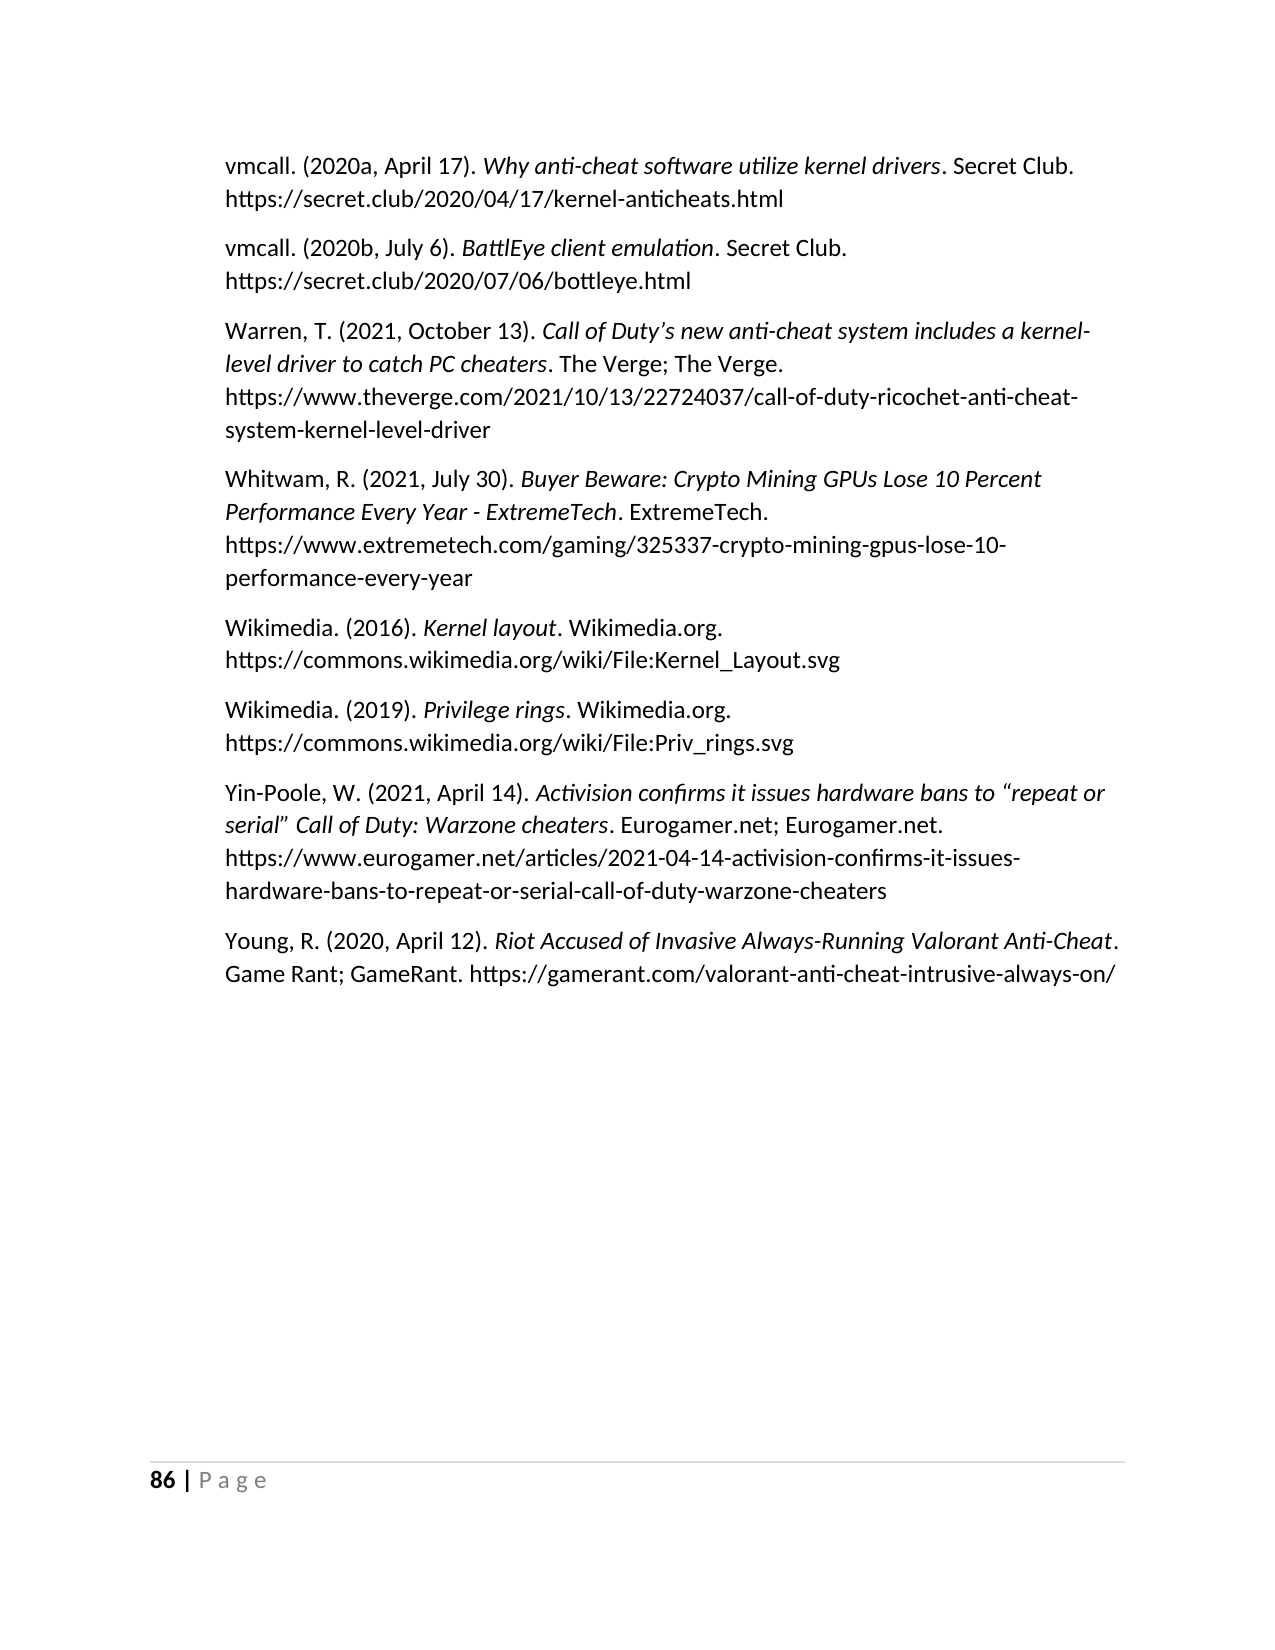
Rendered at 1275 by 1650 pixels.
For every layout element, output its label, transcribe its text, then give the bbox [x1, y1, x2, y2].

text vmcall. (2020a, April 17). Why anti-cheat software utilize kernel drivers. Secret Club. https://secret.club/2020/04/17/kernel-anticheats.html [225, 150, 1125, 213]
text vmcall. (2020b, July 6). BattlEye client emulation. Secret Club. https://secret.club/2020/07/06/bottleye.html [225, 232, 1125, 296]
text Wikimedia. (2016). Kernel layout. Wikimedia.org. https://commons.wikimedia.org/wiki/File:Kernel_Layout.svg [225, 612, 1125, 675]
text Young, R. (2020, April 12). Riot Accused of Invasive Always-Running Valorant Anti-Cheat. Game Rant; GameRant. https://gamerant.com/valorant-anti-cheat-intrusive-always-on/ [225, 925, 1125, 988]
text Warren, T. (2021, October 13). Call of Duty’s new anti-cheat system includes a kernel-level driver to catch PC cheaters. The Verge; The Verge. https://www.theverge.com/2021/10/13/22724037/call-of-duty-ricochet-anti-cheat-system-kernel-level-driver [225, 315, 1125, 444]
text Yin-Poole, W. (2021, April 14). Activision confirms it issues hardware bans to “repeat or serial” Call of Duty: Warzone cheaters. Eurogamer.net; Eurogamer.net. https://www.eurogamer.net/articles/2021-04-14-activision-confirms-it-issues-hardware-bans-to-repeat-or-serial-call-of-duty-warzone-cheaters [225, 777, 1125, 906]
text Whitwam, R. (2021, July 30). Buyer Beware: Crypto Mining GPUs Lose 10 Percent Performance Every Year - ExtremeTech. ExtremeTech. https://www.extremetech.com/gaming/325337-crypto-mining-gpus-lose-10-performance-every-year [225, 463, 1125, 593]
text Wikimedia. (2019). Privilege rings. Wikimedia.org. https://commons.wikimedia.org/wiki/File:Priv_rings.svg [225, 694, 1125, 758]
